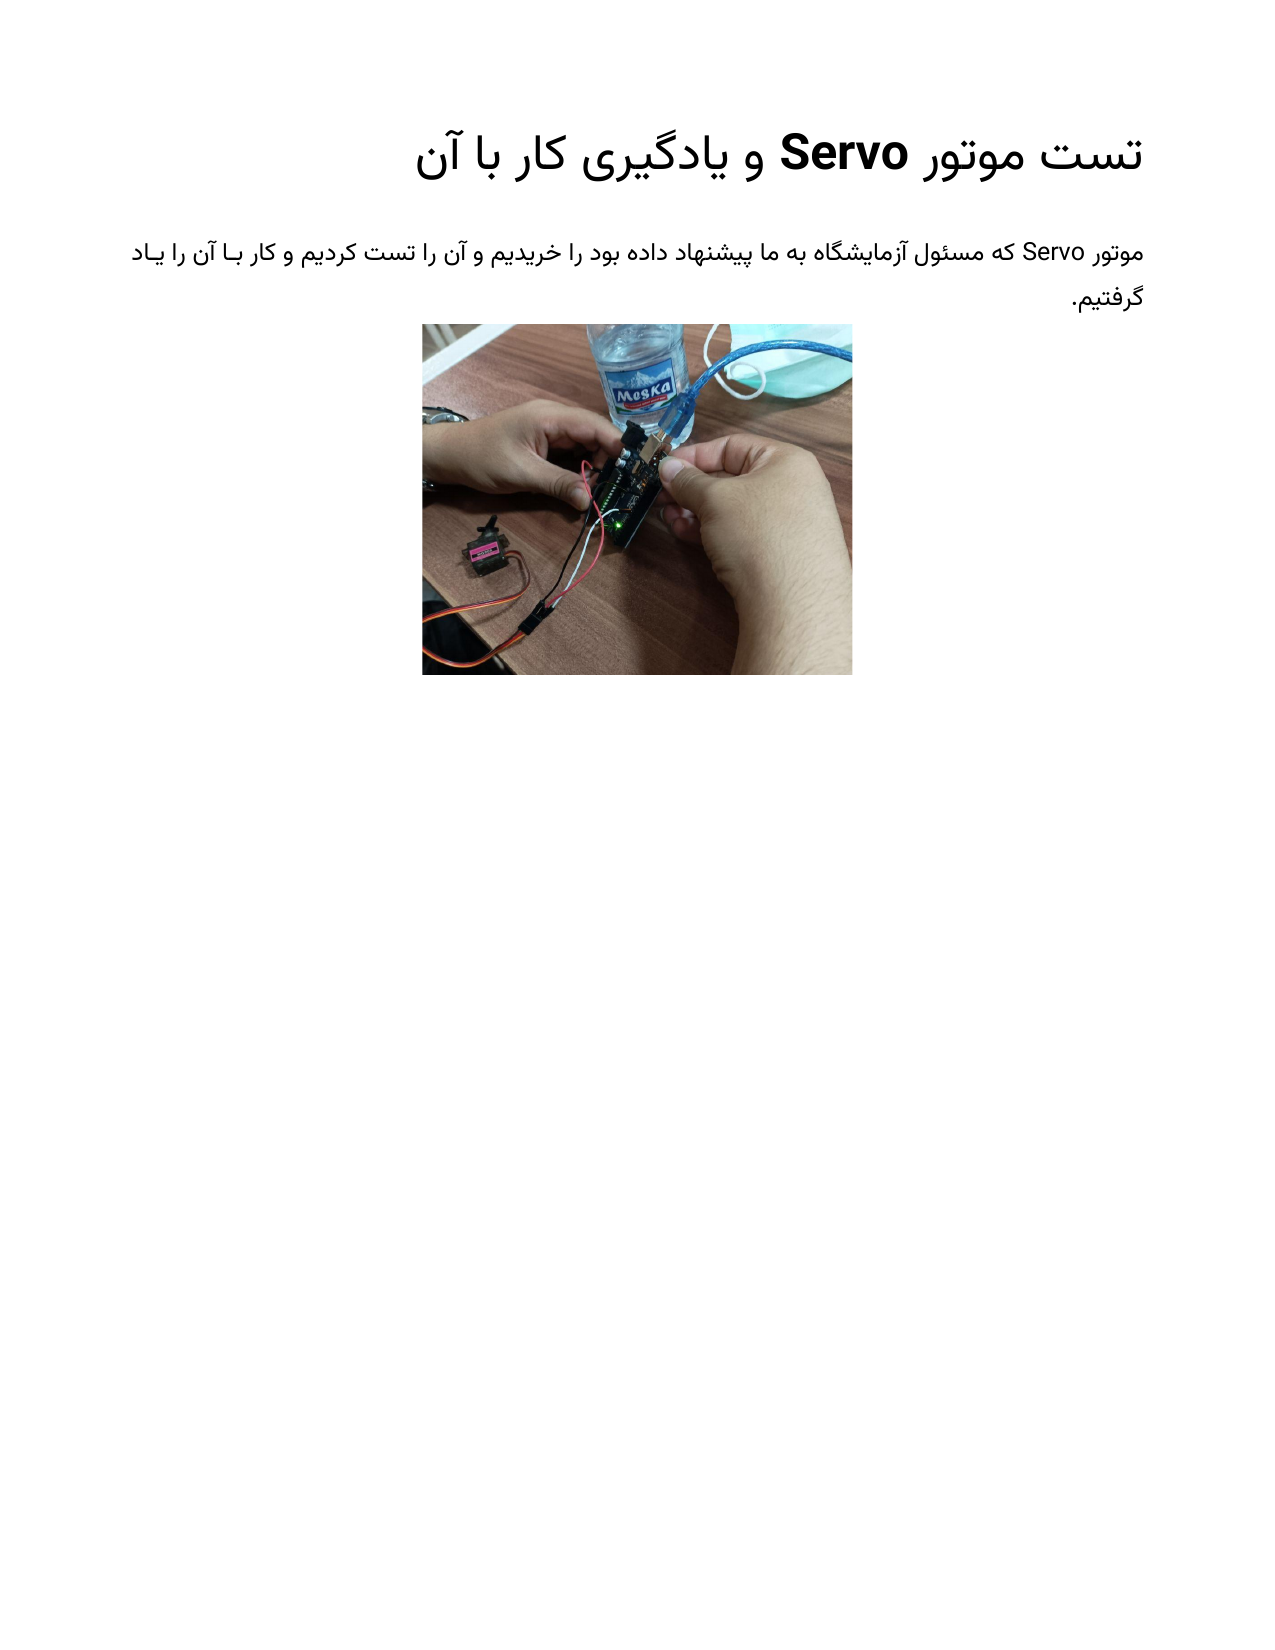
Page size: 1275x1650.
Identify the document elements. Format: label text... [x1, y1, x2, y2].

subtitle تست موتور Servo و یادگیری کار با آن [131, 118, 1144, 196]
picture [422, 324, 853, 675]
text موتور Servo که مسئول آزمایشگاه به ما پیشنهاد داده بود را خریدیم و آن را تست کردیم و کار با آن را یاد گرفتیم. [131, 235, 1144, 319]
